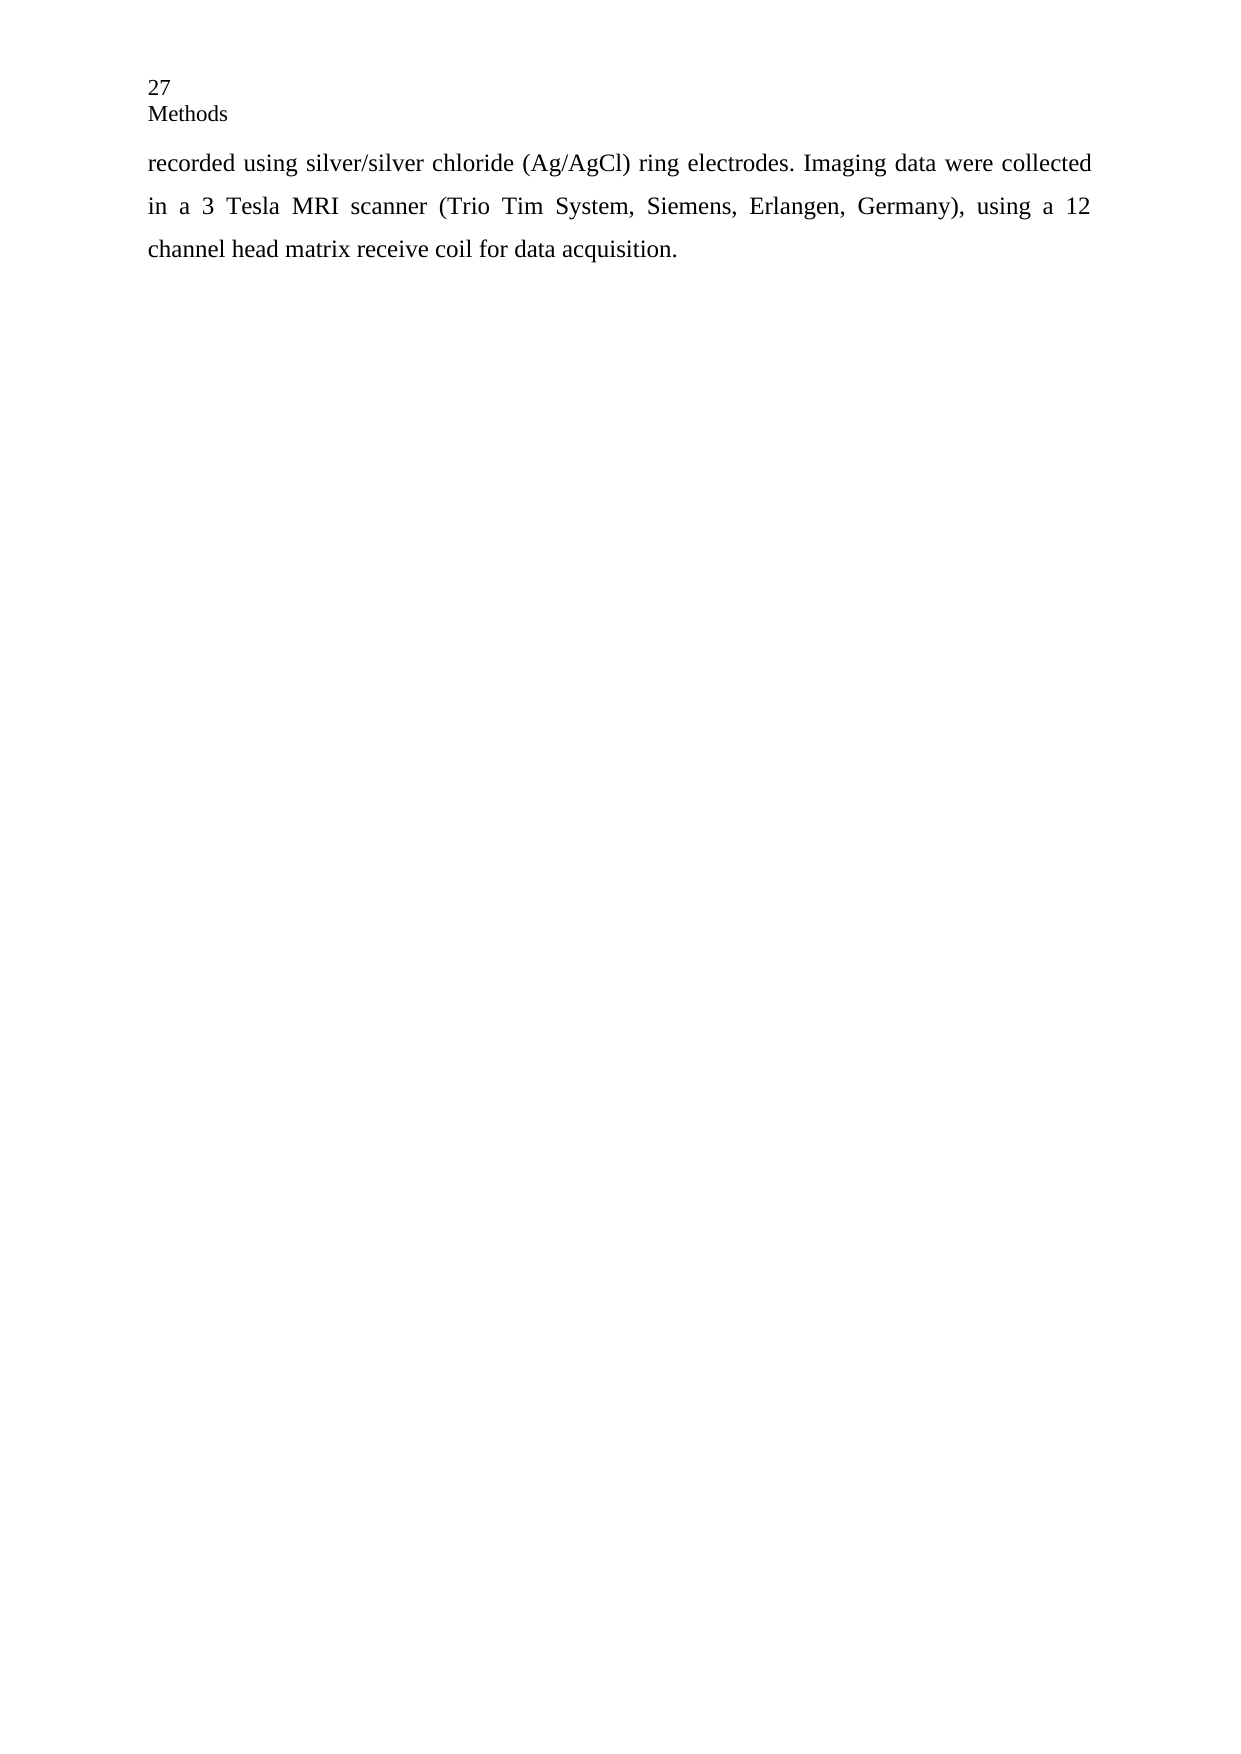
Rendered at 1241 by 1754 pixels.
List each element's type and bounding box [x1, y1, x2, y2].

text [148, 148, 1093, 263]
